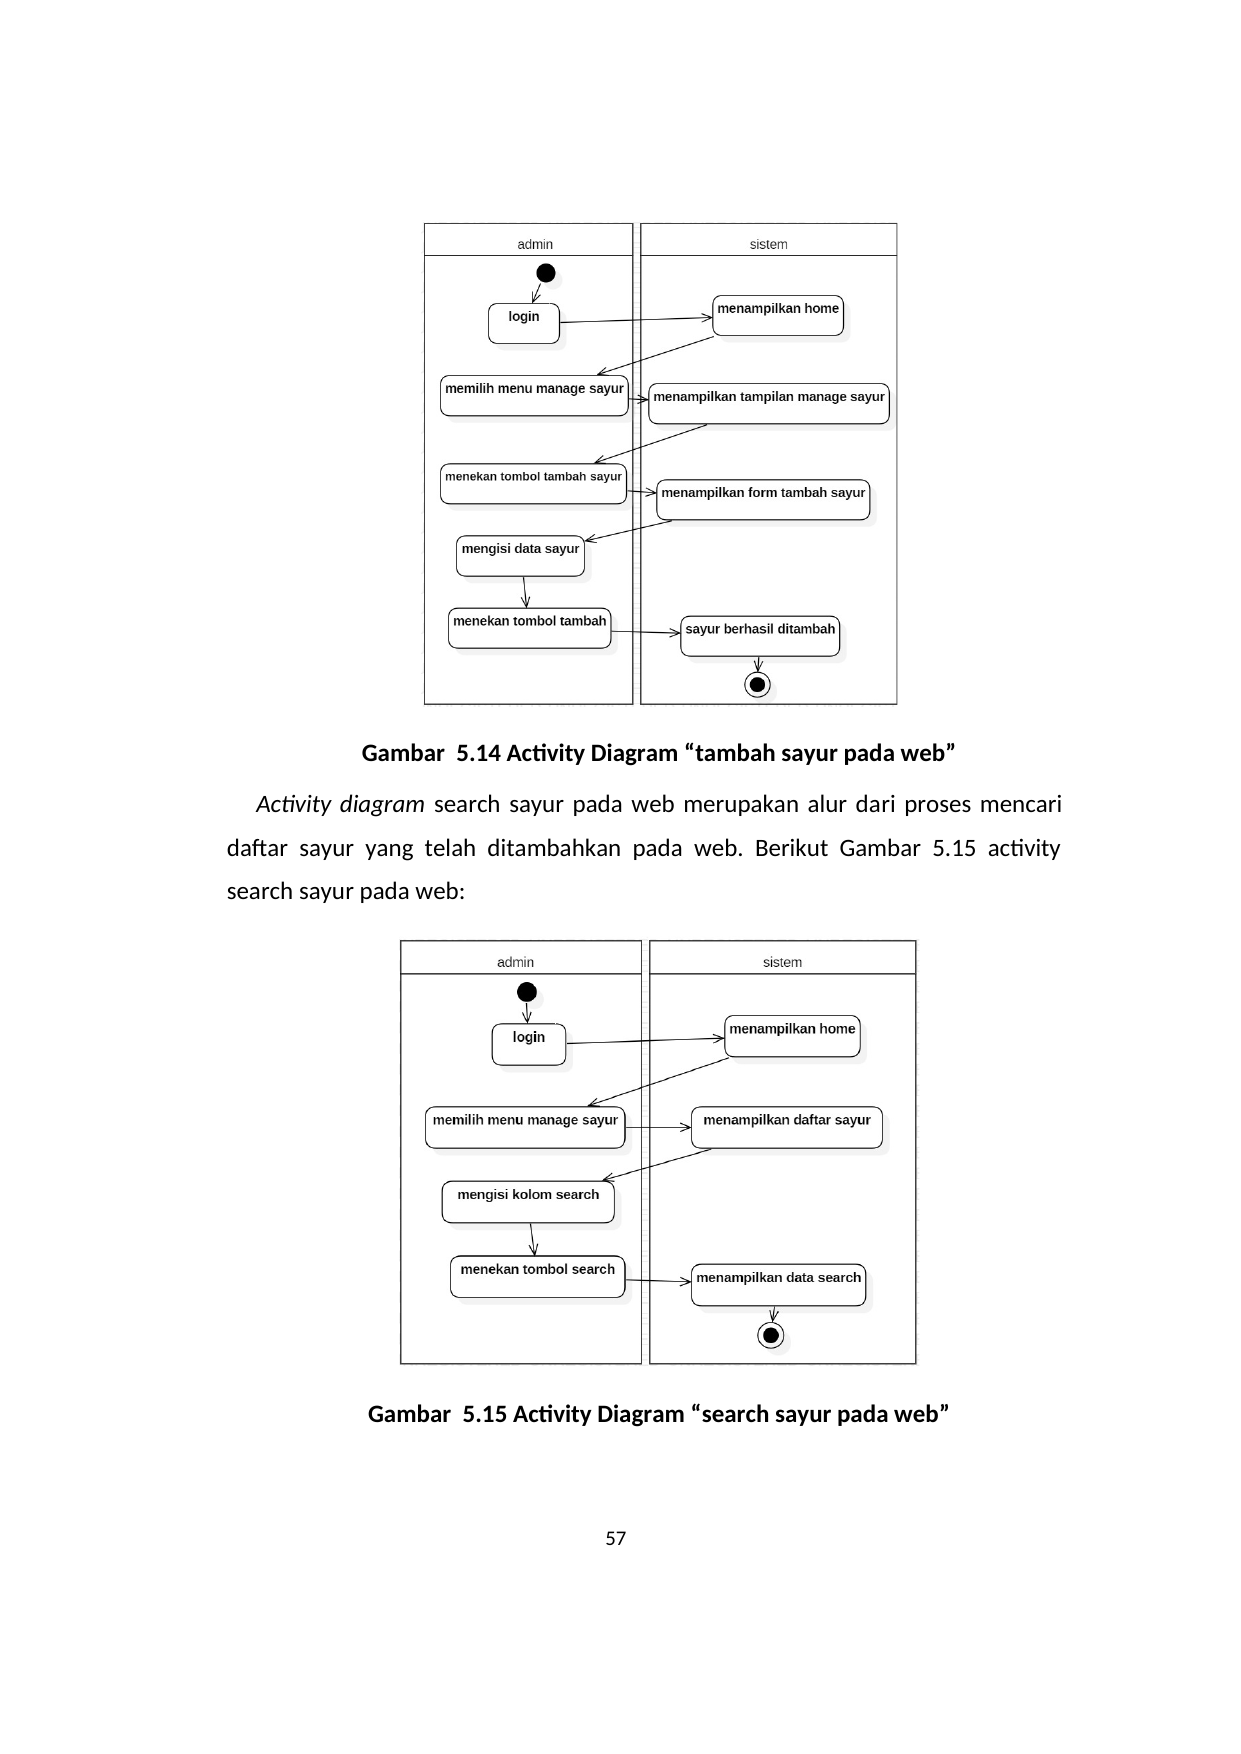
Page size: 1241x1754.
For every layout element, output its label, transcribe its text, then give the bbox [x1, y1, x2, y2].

picture [399, 936, 920, 1367]
subtitle Gambar 5.15 Activity Diagram “search sayur pada web” [226, 1398, 1092, 1428]
picture [421, 220, 898, 707]
subtitle Gambar 5.14 Activity Diagram “tambah sayur pada web” [226, 737, 1092, 767]
text Activity diagram search sayur pada web merupakan alur dari proses mencari daftar sayur yang telah ditambahkan pada web. Berikut Gambar 5.15 activity search sayur pada web: [227, 788, 1062, 906]
